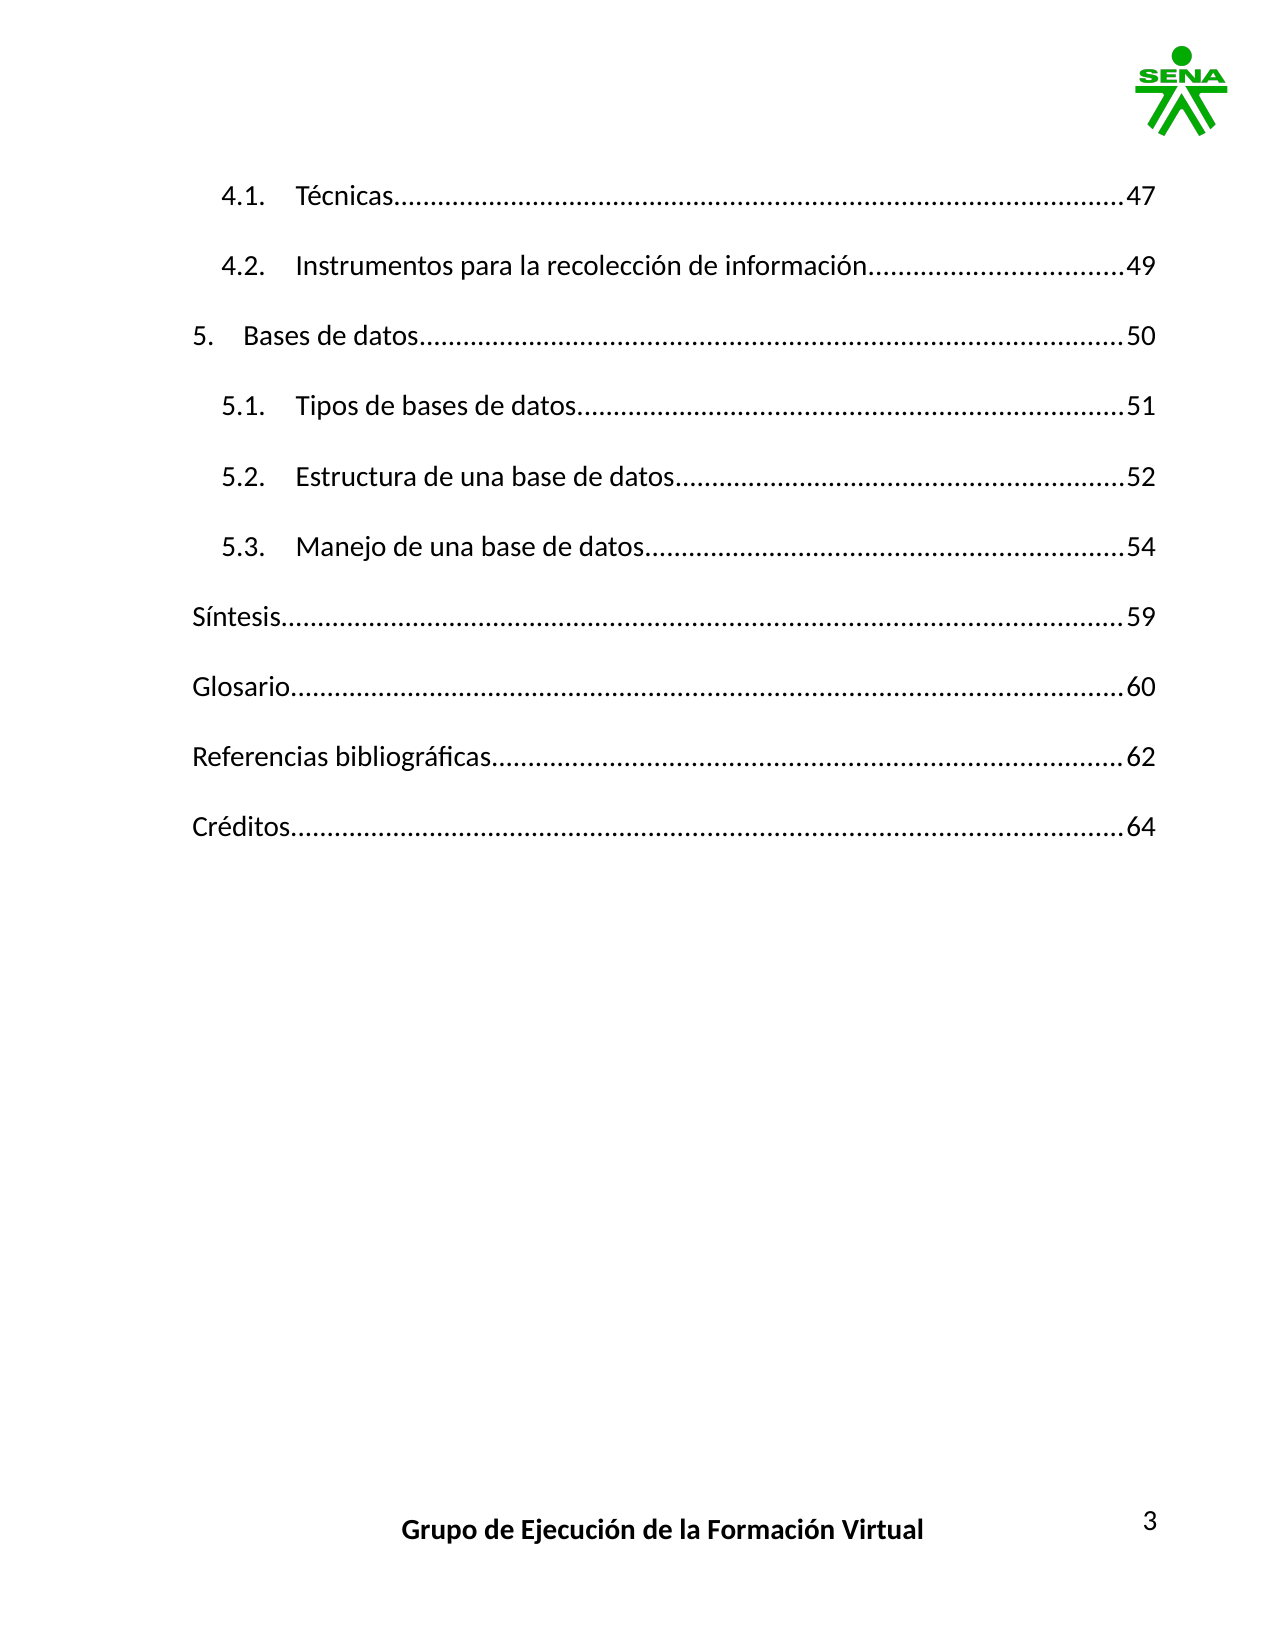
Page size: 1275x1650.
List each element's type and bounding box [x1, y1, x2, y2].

picture [1135, 46, 1228, 136]
